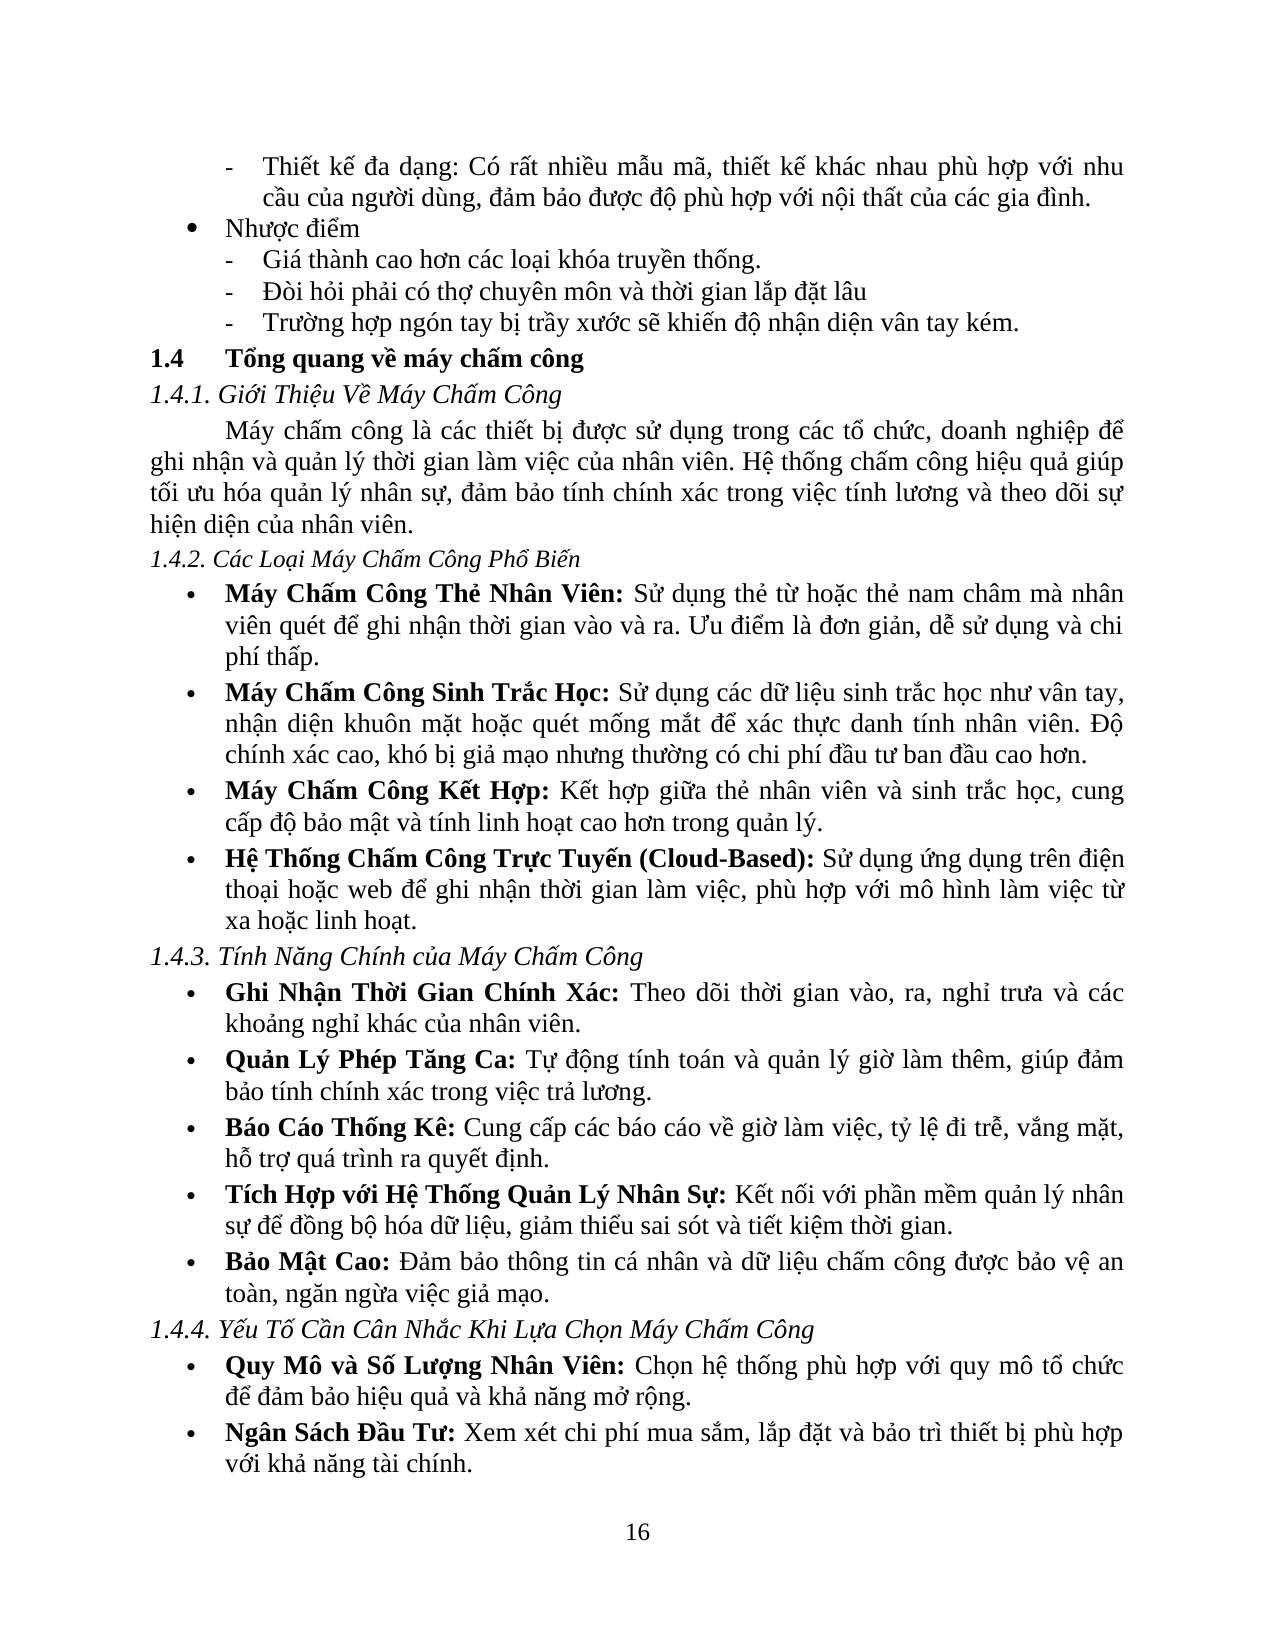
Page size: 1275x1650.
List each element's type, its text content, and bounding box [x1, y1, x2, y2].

text Máy chấm công là các thiết bị được sử dụng trong các tổ chức, doanh nghiệp để ghi nhận và quản lý thời gian làm việc của nhân viên. Hệ thống chấm công hiệu quả giúp tối ưu hóa quản lý nhân sự, đảm bảo tính chính xác trong việc tính lương và theo dõi sự hiện diện của nhân viên. [150, 414, 1125, 539]
list Tích Hợp với Hệ Thống Quản Lý Nhân Sự: Kết nối với phần mềm quản lý nhân sự để đồng bộ hóa dữ liệu, giảm thiểu sai sót và tiết kiệm thời gian. [187, 1178, 1125, 1241]
list Ghi Nhận Thời Gian Chính Xác: Theo dõi thời gian vào, ra, nghỉ trưa và các khoảng nghỉ khác của nhân viên. [187, 976, 1125, 1039]
list Báo Cáo Thống Kê: Cung cấp các báo cáo về giờ làm việc, tỷ lệ đi trễ, vắng mặt, hỗ trợ quá trình ra quyết định. [187, 1111, 1125, 1173]
list Trường hợp ngón tay bị trầy xước sẽ khiến độ nhận diện vân tay kém. [225, 306, 1125, 337]
list Hệ Thống Chấm Công Trực Tuyến (Cloud-Based): Sử dụng ứng dụng trên điện thoại hoặc web để ghi nhận thời gian làm việc, phù hợp với mô hình làm việc từ xa hoặc linh hoạt. [187, 842, 1125, 935]
subtitle 1.4.2. Các Loại Máy Chấm Công Phổ Biến [150, 544, 1125, 573]
subtitle 1.4.1. Giới Thiệu Về Máy Chấm Công [150, 378, 1125, 409]
list Bảo Mật Cao: Đảm bảo thông tin cá nhân và dữ liệu chấm công được bảo vệ an toàn, ngăn ngừa việc giả mạo. [187, 1246, 1125, 1308]
list Quy Mô và Số Lượng Nhân Viên: Chọn hệ thống phù hợp với quy mô tổ chức để đảm bảo hiệu quả và khả năng mở rộng. [187, 1349, 1125, 1411]
subtitle 1.4.3. Tính Năng Chính của Máy Chấm Công [150, 940, 1125, 971]
list Máy Chấm Công Thẻ Nhân Viên: Sử dụng thẻ từ hoặc thẻ nam châm mà nhân viên quét để ghi nhận thời gian vào và ra. Ưu điểm là đơn giản, dễ sử dụng và chi phí thấp. [187, 578, 1125, 671]
list Thiết kế đa dạng: Có rất nhiều mẫu mã, thiết kế khác nhau phù hợp với nhu cầu của người dùng, đảm bảo được độ phù hợp với nội thất của các gia đình. [225, 150, 1125, 212]
subtitle 1.4 Tổng quang về máy chấm công [150, 342, 1125, 373]
list Ngân Sách Đầu Tư: Xem xét chi phí mua sắm, lắp đặt và bảo trì thiết bị phù hợp với khả năng tài chính. [187, 1416, 1125, 1478]
list Máy Chấm Công Kết Hợp: Kết hợp giữa thẻ nhân viên và sinh trắc học, cung cấp độ bảo mật và tính linh hoạt cao hơn trong quản lý. [187, 774, 1125, 837]
list Quản Lý Phép Tăng Ca: Tự động tính toán và quản lý giờ làm thêm, giúp đảm bảo tính chính xác trong việc trả lương. [187, 1044, 1125, 1106]
subtitle 1.4.4. Yếu Tố Cần Cân Nhắc Khi Lựa Chọn Máy Chấm Công [150, 1313, 1125, 1344]
list Đòi hỏi phải có thợ chuyên môn và thời gian lắp đặt lâu [225, 275, 1125, 306]
list Máy Chấm Công Sinh Trắc Học: Sử dụng các dữ liệu sinh trắc học như vân tay, nhận diện khuôn mặt hoặc quét mống mắt để xác thực danh tính nhân viên. Độ chính xác cao, khó bị giả mạo nhưng thường có chi phí đầu tư ban đầu cao hơn. [187, 676, 1125, 769]
list Nhược điểm [187, 212, 1125, 243]
list Giá thành cao hơn các loại khóa truyền thống. [225, 243, 1125, 275]
